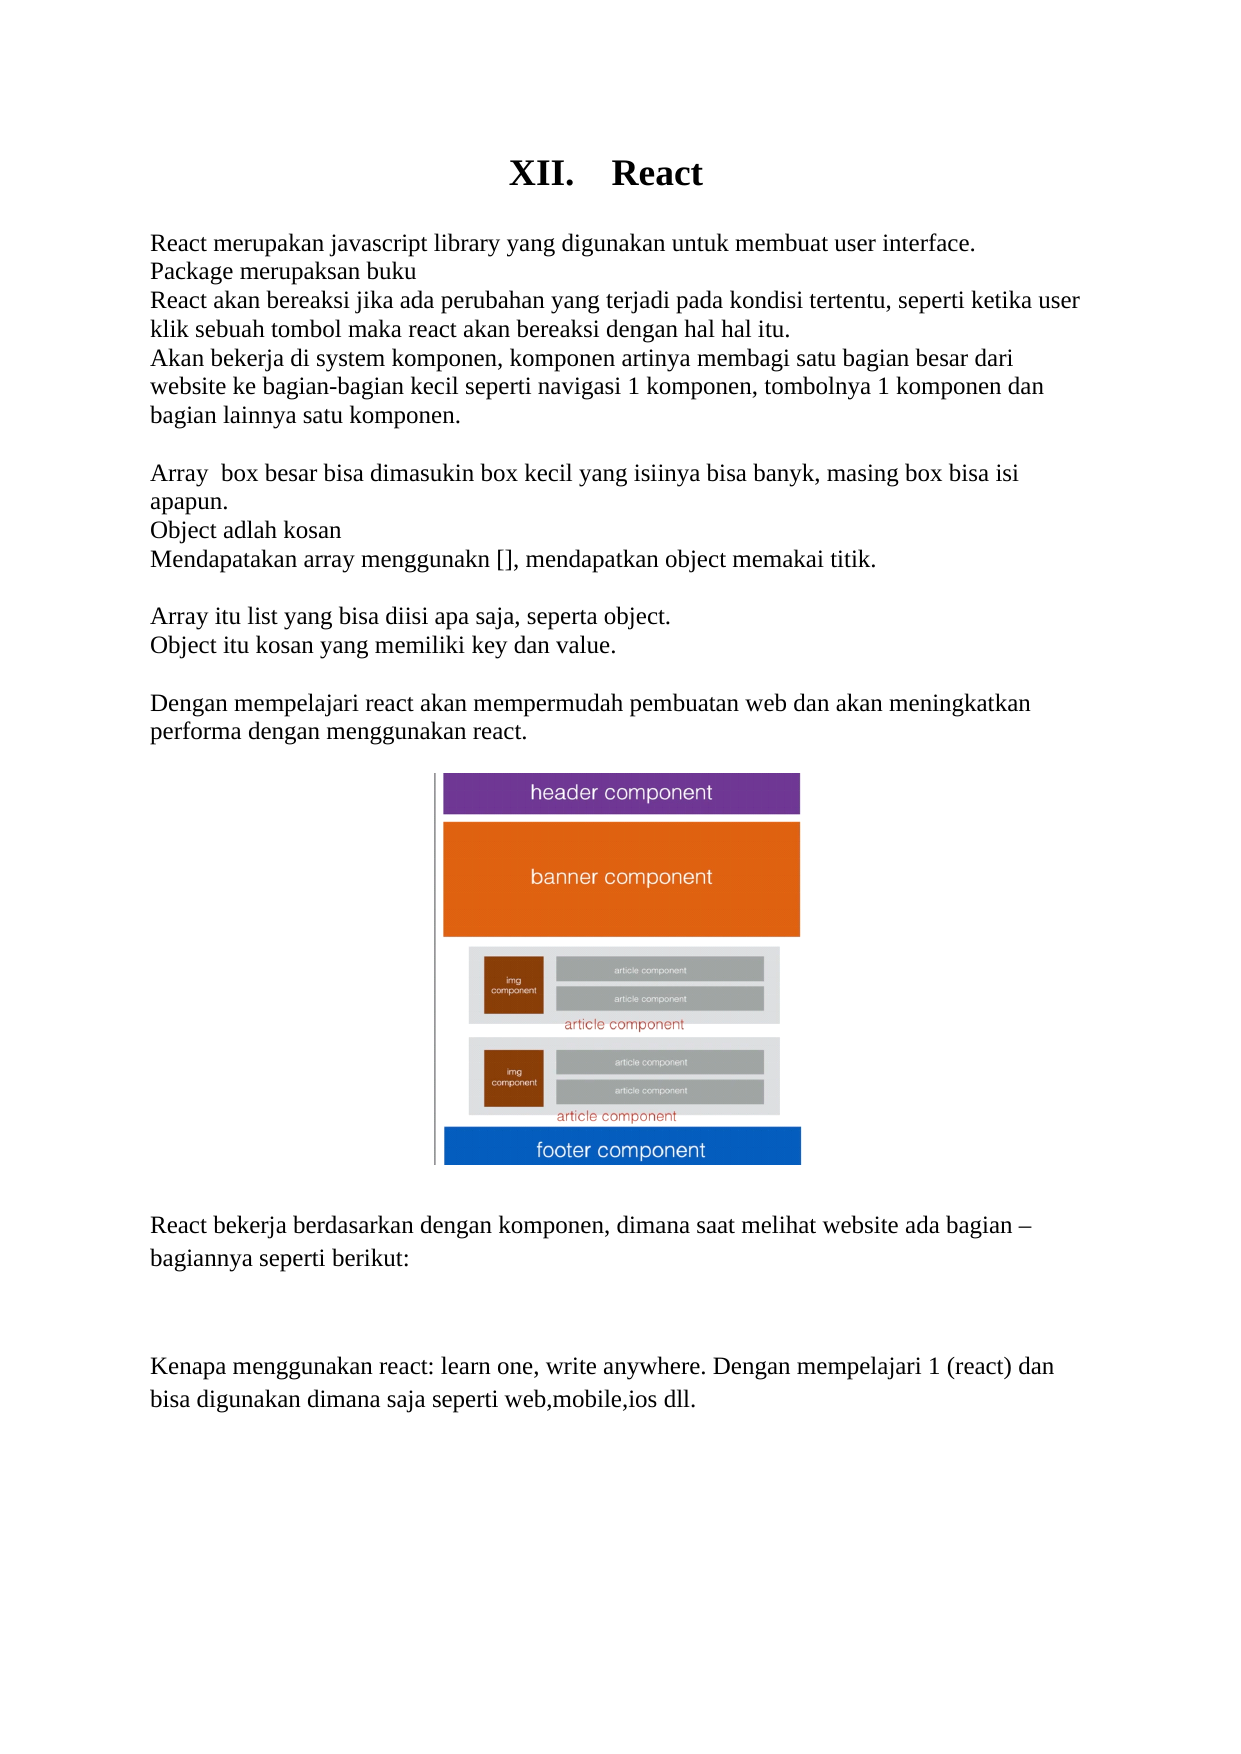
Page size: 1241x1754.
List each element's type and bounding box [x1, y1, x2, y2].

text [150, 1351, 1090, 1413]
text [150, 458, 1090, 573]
picture [434, 773, 806, 1165]
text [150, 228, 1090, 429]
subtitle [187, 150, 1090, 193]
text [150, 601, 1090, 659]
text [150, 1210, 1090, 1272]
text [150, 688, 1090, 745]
